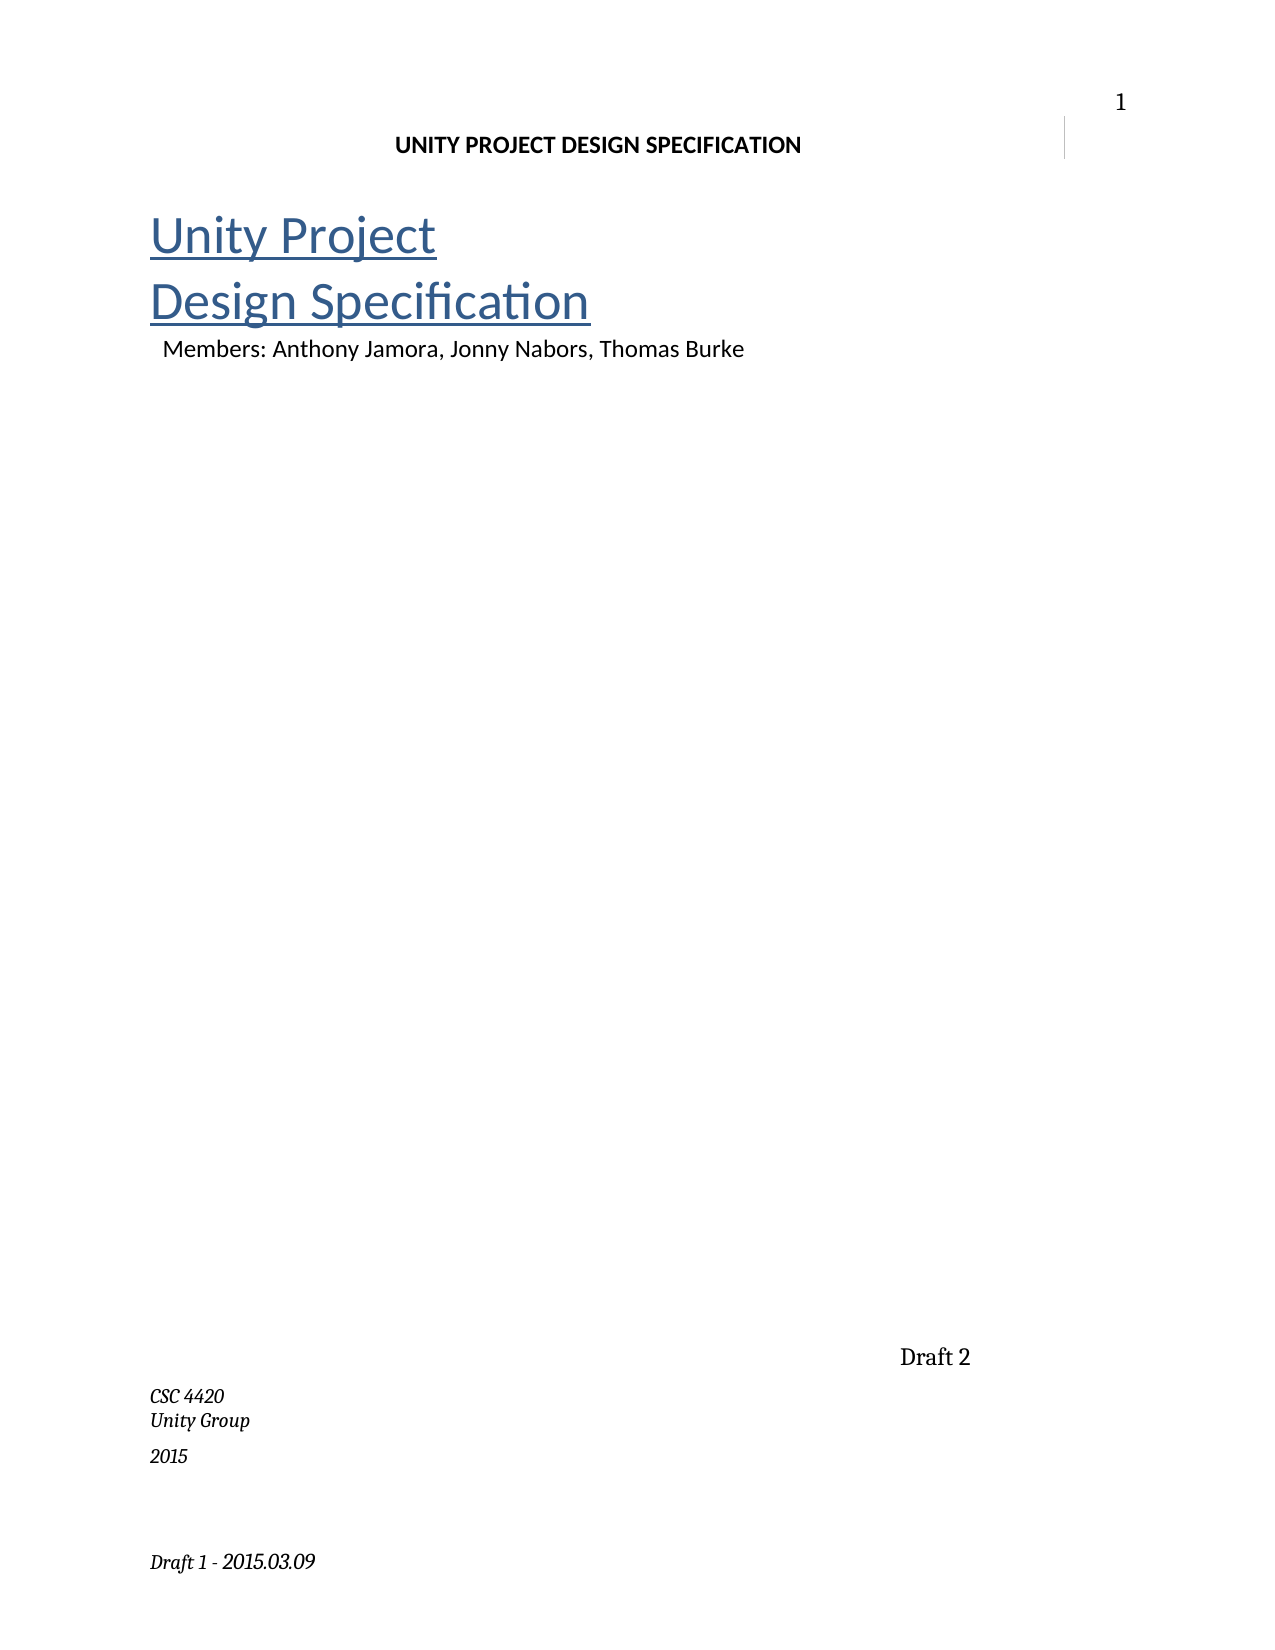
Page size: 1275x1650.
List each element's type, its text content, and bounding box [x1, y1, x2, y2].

text 2015 [150, 1445, 1125, 1469]
title Members: Anthony Jamora, Jonny Nabors, Thomas Burke [150, 333, 1125, 363]
text Draft 2 [825, 1343, 1125, 1372]
title Unity Project [150, 201, 1125, 267]
text Unity Group [150, 1408, 1125, 1432]
text CSC 4420 [150, 1384, 1125, 1408]
title Design Specification [150, 267, 1125, 333]
